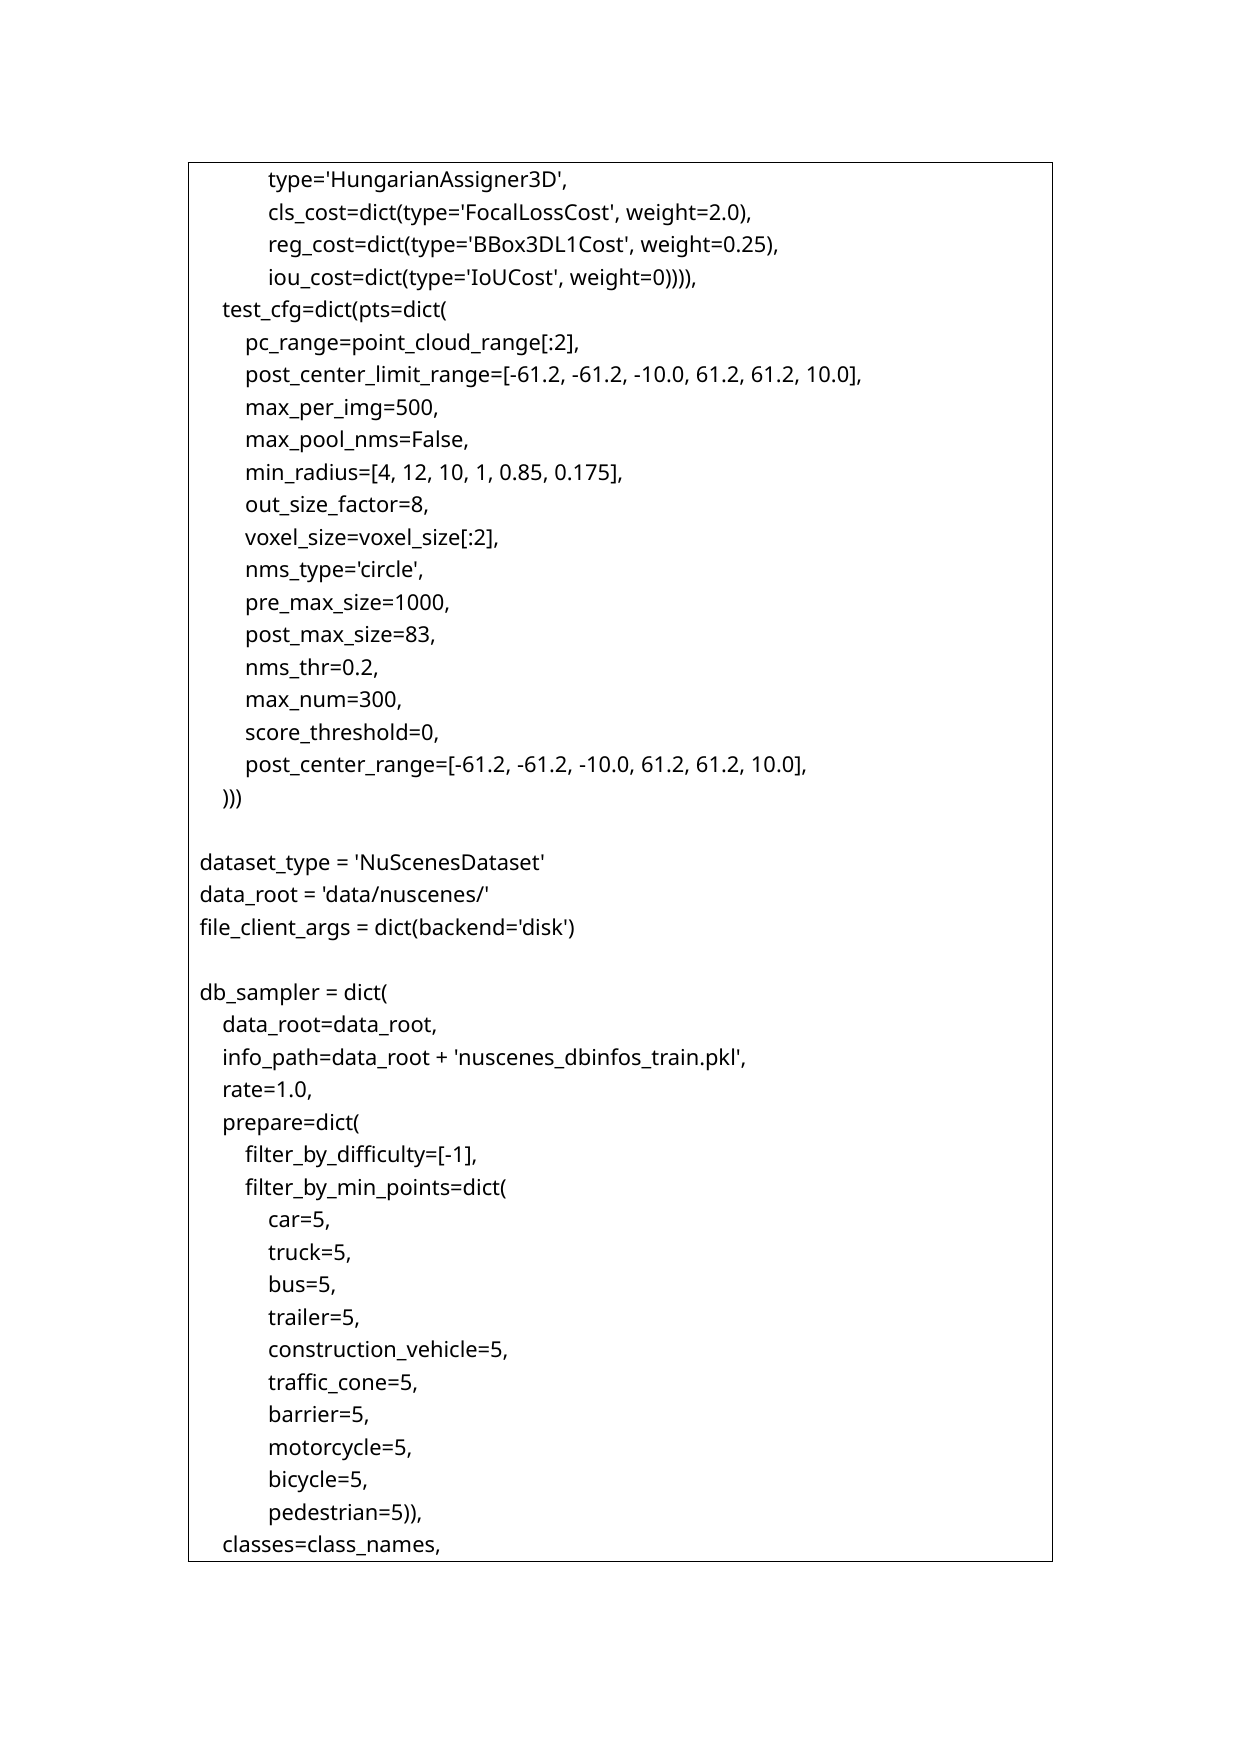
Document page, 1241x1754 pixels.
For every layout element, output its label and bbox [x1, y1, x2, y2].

table_header [189, 163, 1052, 1561]
